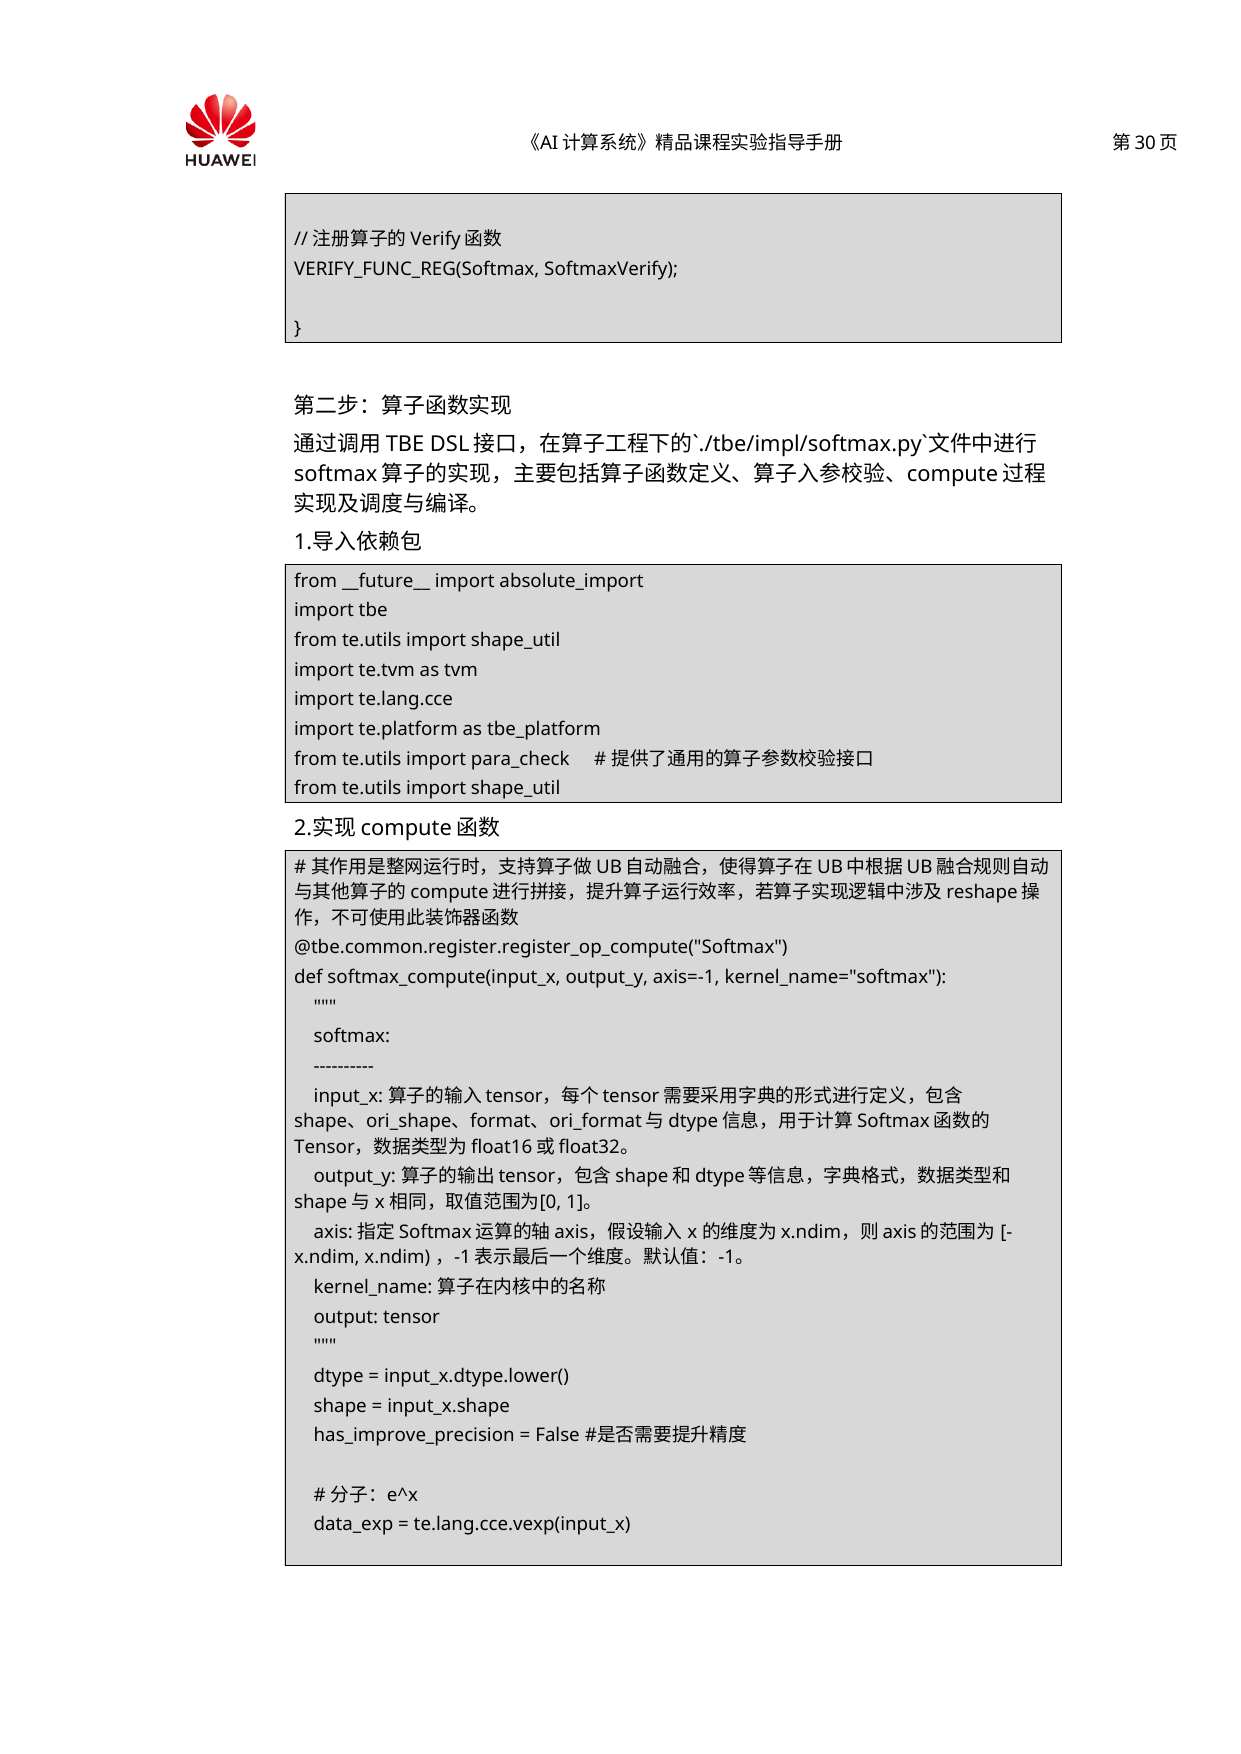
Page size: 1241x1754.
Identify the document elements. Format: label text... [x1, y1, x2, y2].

text output_y: 算子的输出tensor，包含shape和dtype等信息，字典格式，数据类型和shape与 x 相同，取值范围为[0, 1]。 [286, 1160, 1061, 1214]
list 第二步：算子函数实现 [294, 390, 1053, 419]
text } [286, 312, 1061, 342]
text // 注册算子的Verify函数 [286, 222, 1061, 251]
text # 其作用是整网运行时，支持算子做UB自动融合，使得算子在UB中根据UB融合规则自动与其他算子的compute进行拼接，提升算子运行效率，若算子实现逻辑中涉及reshape操作，不可使用此装饰器函数 [286, 851, 1061, 929]
text from te.utils import shape_util [286, 623, 1061, 652]
text data_exp = te.lang.cce.vexp(input_x) [286, 1508, 1061, 1536]
text output: tensor [286, 1300, 1061, 1328]
text input_x: 算子的输入tensor，每个tensor需要采用字典的形式进行定义，包含shape、ori_shape、format、ori_format与dtype信息，用于计算Softmax函数的Tensor，数据类型为float16或float32。 [286, 1079, 1061, 1159]
text shape = input_x.shape [286, 1389, 1061, 1417]
text has_improve_precision = False #是否需要提升精度 [286, 1418, 1061, 1447]
picture [186, 94, 256, 166]
text dtype = input_x.dtype.lower() [286, 1359, 1061, 1388]
text import te.lang.cce [286, 682, 1061, 711]
list 1.导入依赖包 [294, 526, 1053, 555]
text import tbe [286, 593, 1061, 622]
text kernel_name: 算子在内核中的名称 [286, 1270, 1061, 1299]
text import te.platform as tbe_platform [286, 712, 1061, 741]
text VERIFY_FUNC_REG(Softmax, SoftmaxVerify); [286, 252, 1061, 281]
text from te.utils import para_check # 提供了通用的算子参数校验接口 [286, 742, 1061, 771]
text @tbe.common.register.register_op_compute("Softmax") [286, 931, 1061, 959]
text from te.utils import shape_util [286, 772, 1061, 802]
text import te.tvm as tvm [286, 653, 1061, 681]
text softmax: [286, 1019, 1061, 1048]
text from __future__ import absolute_import [286, 565, 1061, 592]
text def softmax_compute(input_x, output_y, axis=-1, kernel_name="softmax"): [286, 960, 1061, 989]
text ---------- [286, 1049, 1061, 1078]
text """ [286, 1329, 1061, 1358]
text axis: 指定Softmax运算的轴axis，假设输入 x 的维度为x.ndim，则axis的范围为 [-x.ndim, x.ndim) ，-1表示最后一个维度。默认值：-1。 [286, 1215, 1061, 1269]
list 2.实现compute函数 [294, 812, 1053, 841]
text # 分子：e^x [286, 1478, 1061, 1507]
list 通过调用TBE DSL接口，在算子工程下的`./tbe/impl/softmax.py`文件中进行softmax算子的实现，主要包括算子函数定义、算子入参校验、compute过程实现及调度与编译。 [294, 428, 1053, 517]
text """ [286, 990, 1061, 1018]
